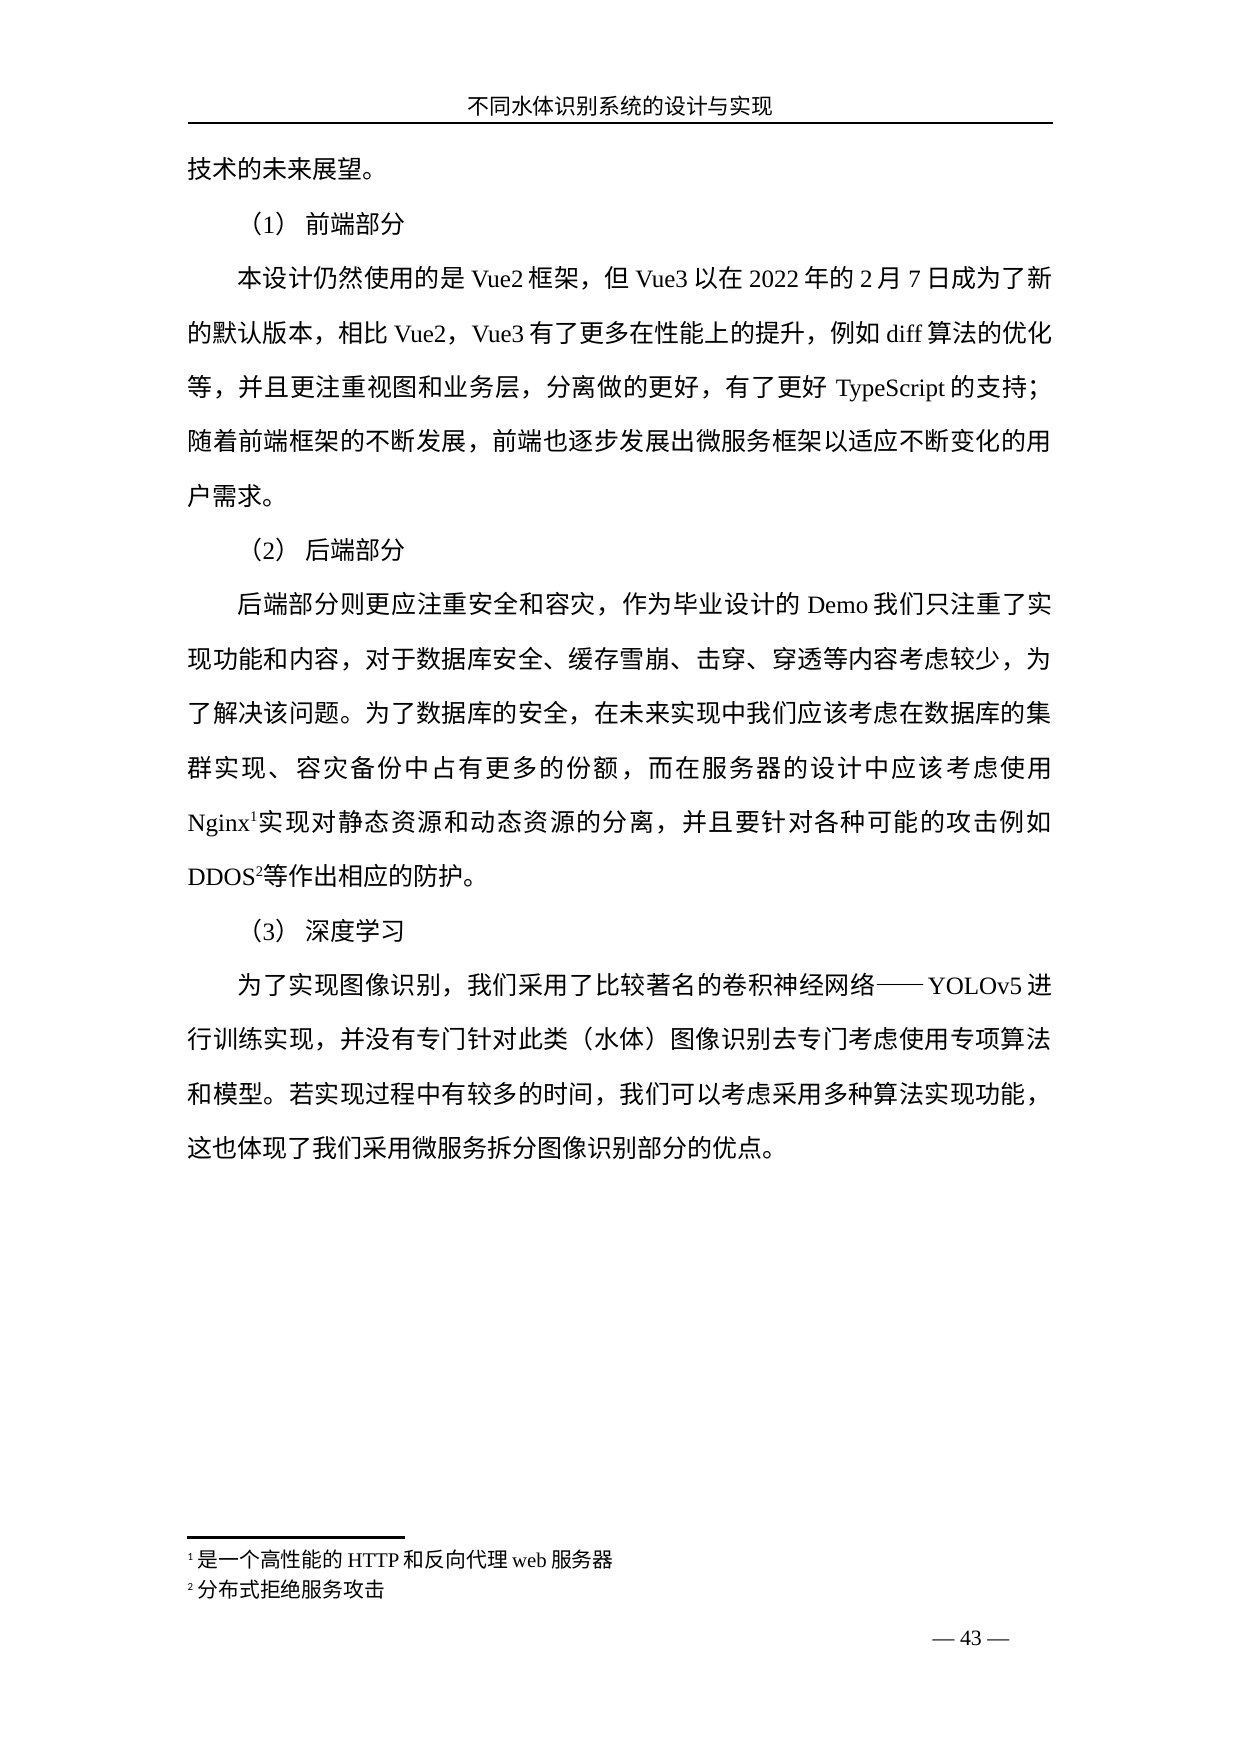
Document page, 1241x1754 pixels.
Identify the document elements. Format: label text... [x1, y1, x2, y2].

text 为了实现图像识别，我们采用了比较著名的卷积神经网络——YOLOv5进行训练实现，并没有专门针对此类（水体）图像识别去专门考虑使用专项算法和模型。若实现过程中有较多的时间，我们可以考虑采用多种算法实现功能，这也体现了我们采用微服务拆分图像识别部分的优点。 [187, 966, 1053, 1165]
list 后端部分 [237, 531, 1053, 567]
text 后端部分则更应注重安全和容灾，作为毕业设计的Demo我们只注重了实现功能和内容，对于数据库安全、缓存雪崩、击穿、穿透等内容考虑较少，为了解决该问题。为了数据库的安全，在未来实现中我们应该考虑在数据库的集群实现、容灾备份中占有更多的份额，而在服务器的设计中应该考虑使用Nginx实现对静态资源和动态资源的分离，并且要针对各种可能的攻击例如DDOS等作出相应的防护。 [187, 585, 1053, 893]
list 前端部分 [237, 204, 1053, 241]
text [187, 150, 1053, 186]
text 本设计仍然使用的是Vue2框架，但Vue3以在2022年的2月7日成为了新的默认版本，相比Vue2，Vue3有了更多在性能上的提升，例如diff算法的优化等，并且更注重视图和业务层，分离做的更好，有了更好TypeScript的支持；随着前端框架的不断发展，前端也逐步发展出微服务框架以适应不断变化的用户需求。 [187, 259, 1053, 512]
list 深度学习 [237, 911, 1053, 947]
